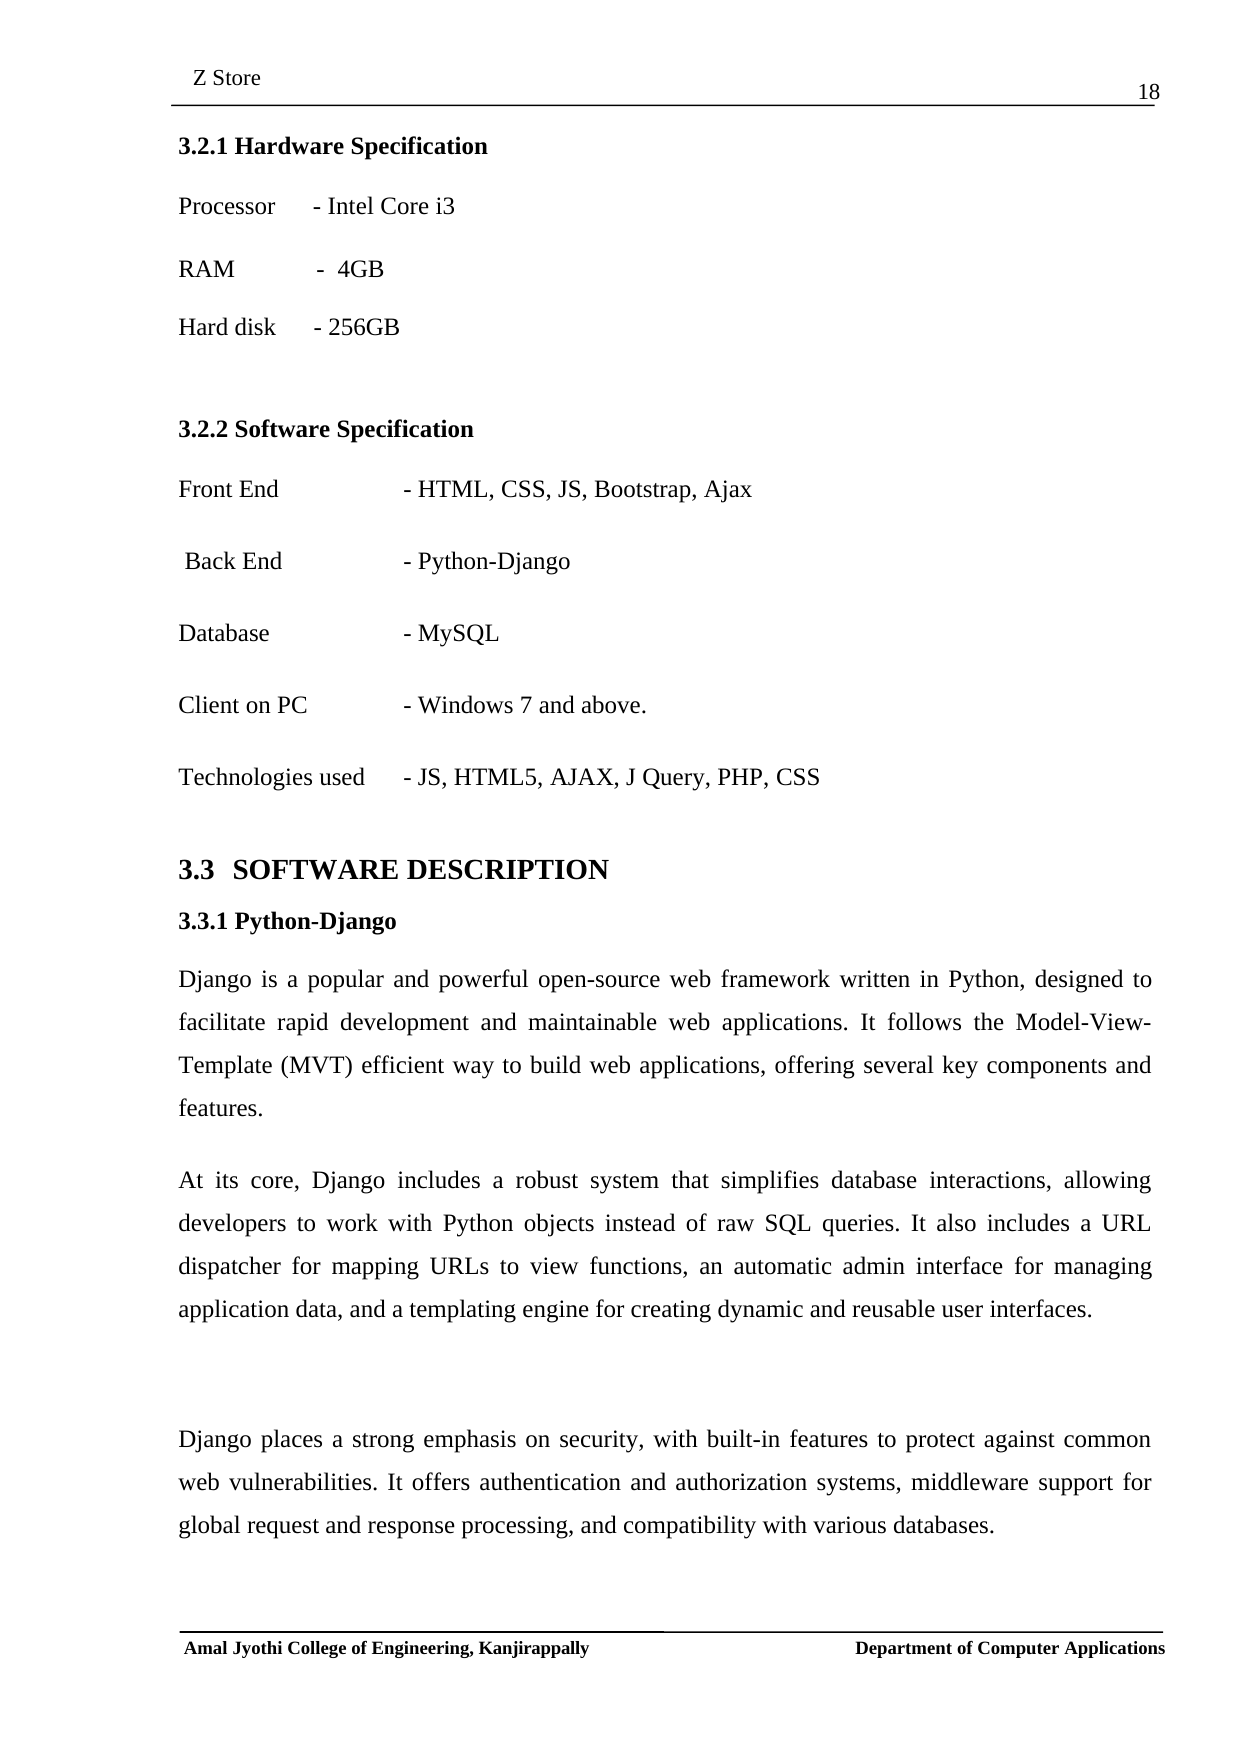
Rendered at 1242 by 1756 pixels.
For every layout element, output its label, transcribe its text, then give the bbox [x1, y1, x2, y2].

text RAM - 4GB [178, 254, 1153, 283]
text Django is a popular and powerful open-source web framework written in Python, designed to facilitate rapid development and maintainable web applications. It follows the Model-View- Template (MVT) efficient way to build web applications, offering several key components and features. [178, 964, 1153, 1122]
text Back End - Python-Django [178, 546, 1153, 575]
text Hard disk - 256GB [178, 312, 1153, 341]
text Technologies used - JS, HTML5, AJAX, J Query, PHP, CSS [178, 762, 1153, 791]
subtitle Python-Django [178, 906, 1017, 935]
text At its core, Django includes a robust system that simplifies database interactions, allowing developers to work with Python objects instead of raw SQL queries. It also includes a URL dispatcher for mapping URLs to view functions, an automatic admin interface for managing application data, and a templating engine for creating dynamic and reusable user interfaces. [178, 1165, 1153, 1323]
subtitle Hardware Specification [178, 131, 1017, 160]
text Client on PC - Windows 7 and above. [178, 690, 1153, 719]
text Processor - Intel Core i3 [178, 191, 505, 220]
text Django places a strong emphasis on security, with built-in features to protect against common web vulnerabilities. It offers authentication and authorization systems, middleware support for global request and response processing, and compatibility with various databases. [178, 1424, 1153, 1539]
text Front End - HTML, CSS, JS, Bootstrap, Ajax [178, 474, 1153, 503]
subtitle SOFTWARE DESCRIPTION [178, 852, 1017, 885]
text Database - MySQL [178, 618, 1153, 647]
subtitle Software Specification [178, 414, 1017, 443]
